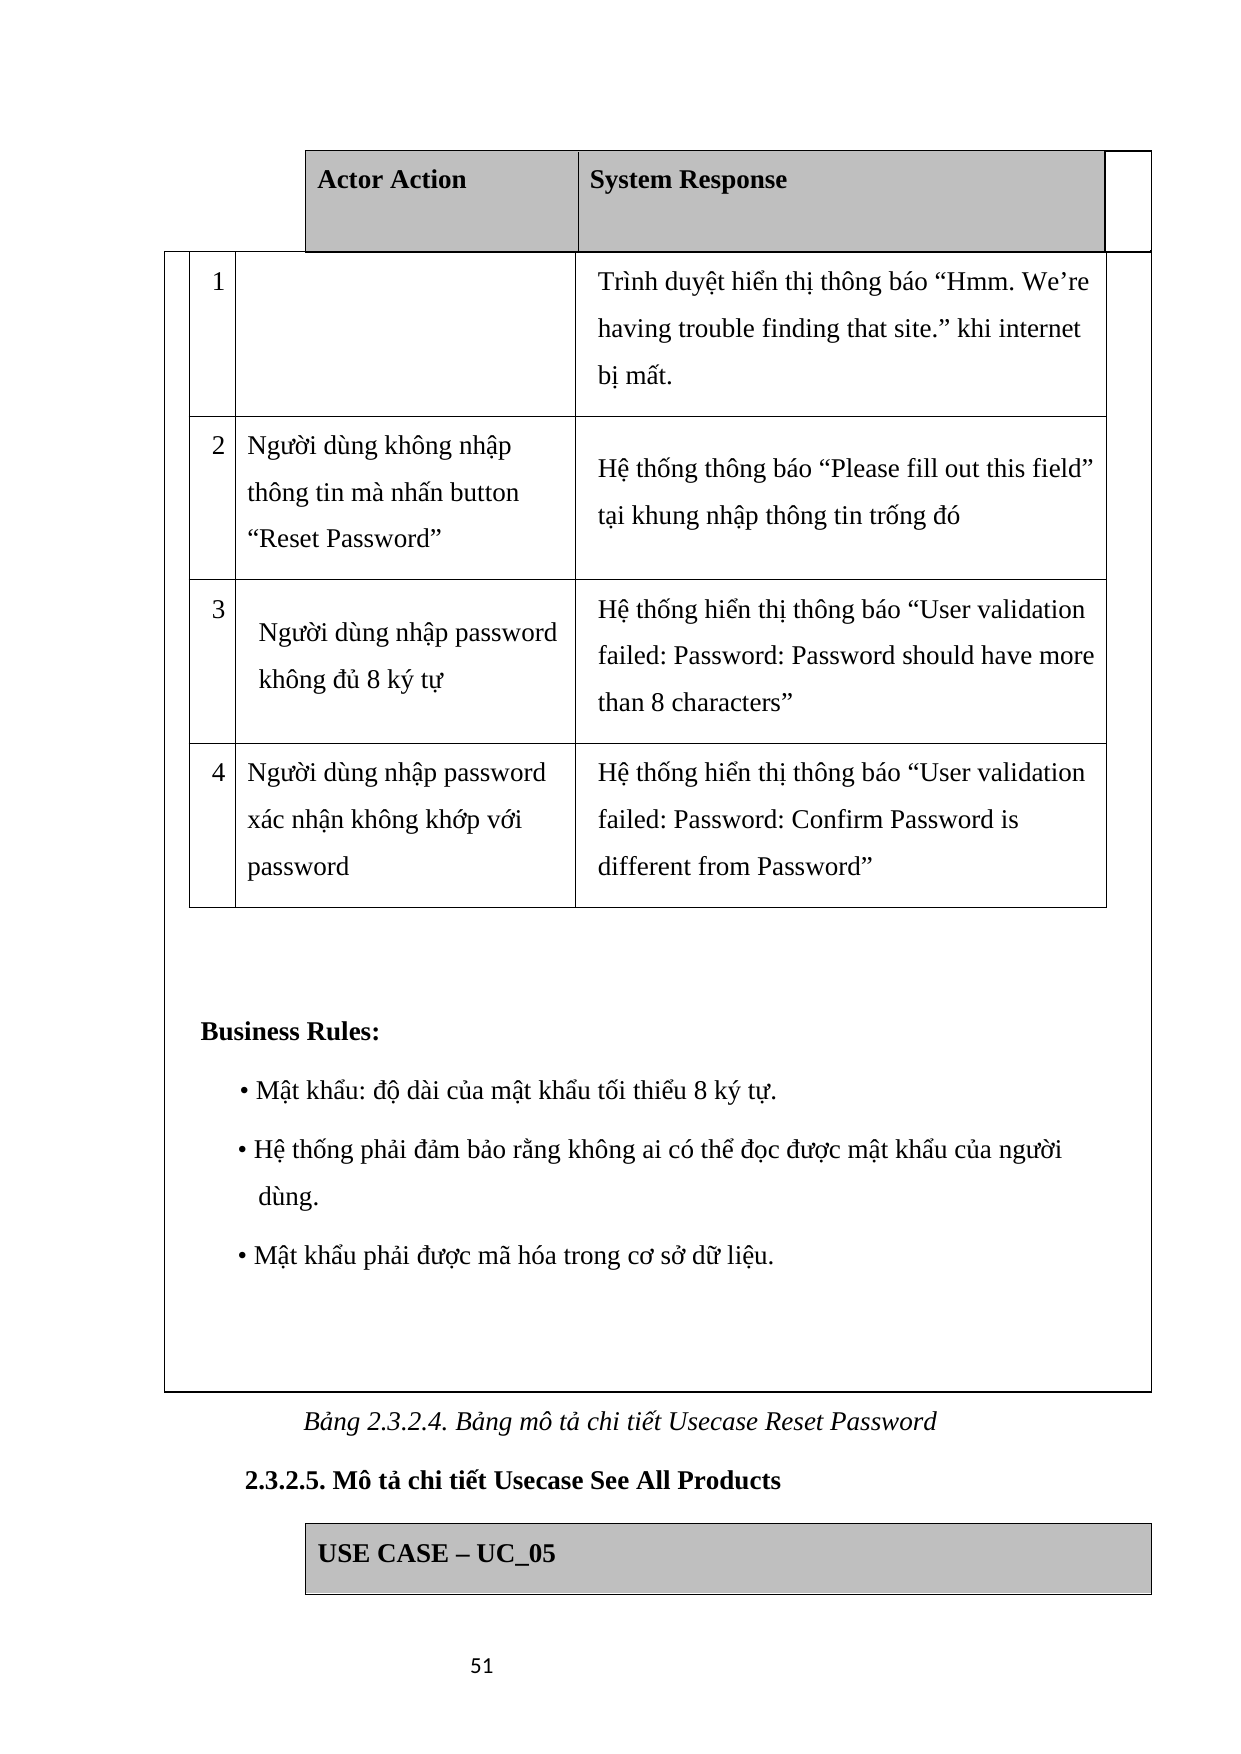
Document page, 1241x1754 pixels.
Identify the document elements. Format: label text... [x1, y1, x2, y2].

table_cell Người dùng nhập password không đủ 8 ký tự [236, 580, 575, 743]
table_cell Trình duyệt hiển thị thông báo “Hmm. We’re having trouble finding that site.” khi internet bị mất. [576, 253, 1106, 416]
table_header USE CASE – UC_05 [306, 1524, 1151, 1593]
table_cell 3 [190, 580, 235, 743]
table_cell System Response [578, 151, 1104, 251]
table_cell Người dùng nhập password xác nhận không khớp với password [236, 744, 575, 907]
table_cell [165, 252, 189, 1391]
table_cell Hệ thống hiển thị thông báo “User validation failed: Password: Password should have more than 8 characters” [576, 580, 1106, 743]
table_cell Actor Action [306, 151, 578, 251]
subtitle 2.3.2.5. Mô tả chi tiết Usecase See All Products [187, 1464, 1053, 1495]
table_cell 4 [190, 744, 235, 907]
table_cell 1 [190, 252, 235, 416]
table_cell Hệ thống thông báo “Please fill out this field” tại khung nhập thông tin trống đó [576, 417, 1106, 579]
table_cell Hệ thống hiển thị thông báo “User validation failed: Password: Confirm Password is different from Password” [576, 744, 1106, 907]
text Bảng 2.3.2.4. Bảng mô tả chi tiết Usecase Reset Password [187, 1405, 1053, 1436]
table_cell Business Rules: • Mật khẩu: độ dài của mật khẩu tối thiểu 8 ký tự. • Hệ thống phải đảm bảo rằng không ai có thể đọc được mật khẩu của người dùng. • Mật khẩu phải được mã hóa trong cơ sở dữ liệu. [189, 908, 1106, 1391]
table_cell [1106, 253, 1151, 1391]
table_cell [1106, 152, 1151, 251]
table_cell [236, 252, 575, 416]
table_cell 2 [190, 417, 235, 579]
table_cell Người dùng không nhập thông tin mà nhấn button “Reset Password” [236, 417, 575, 579]
